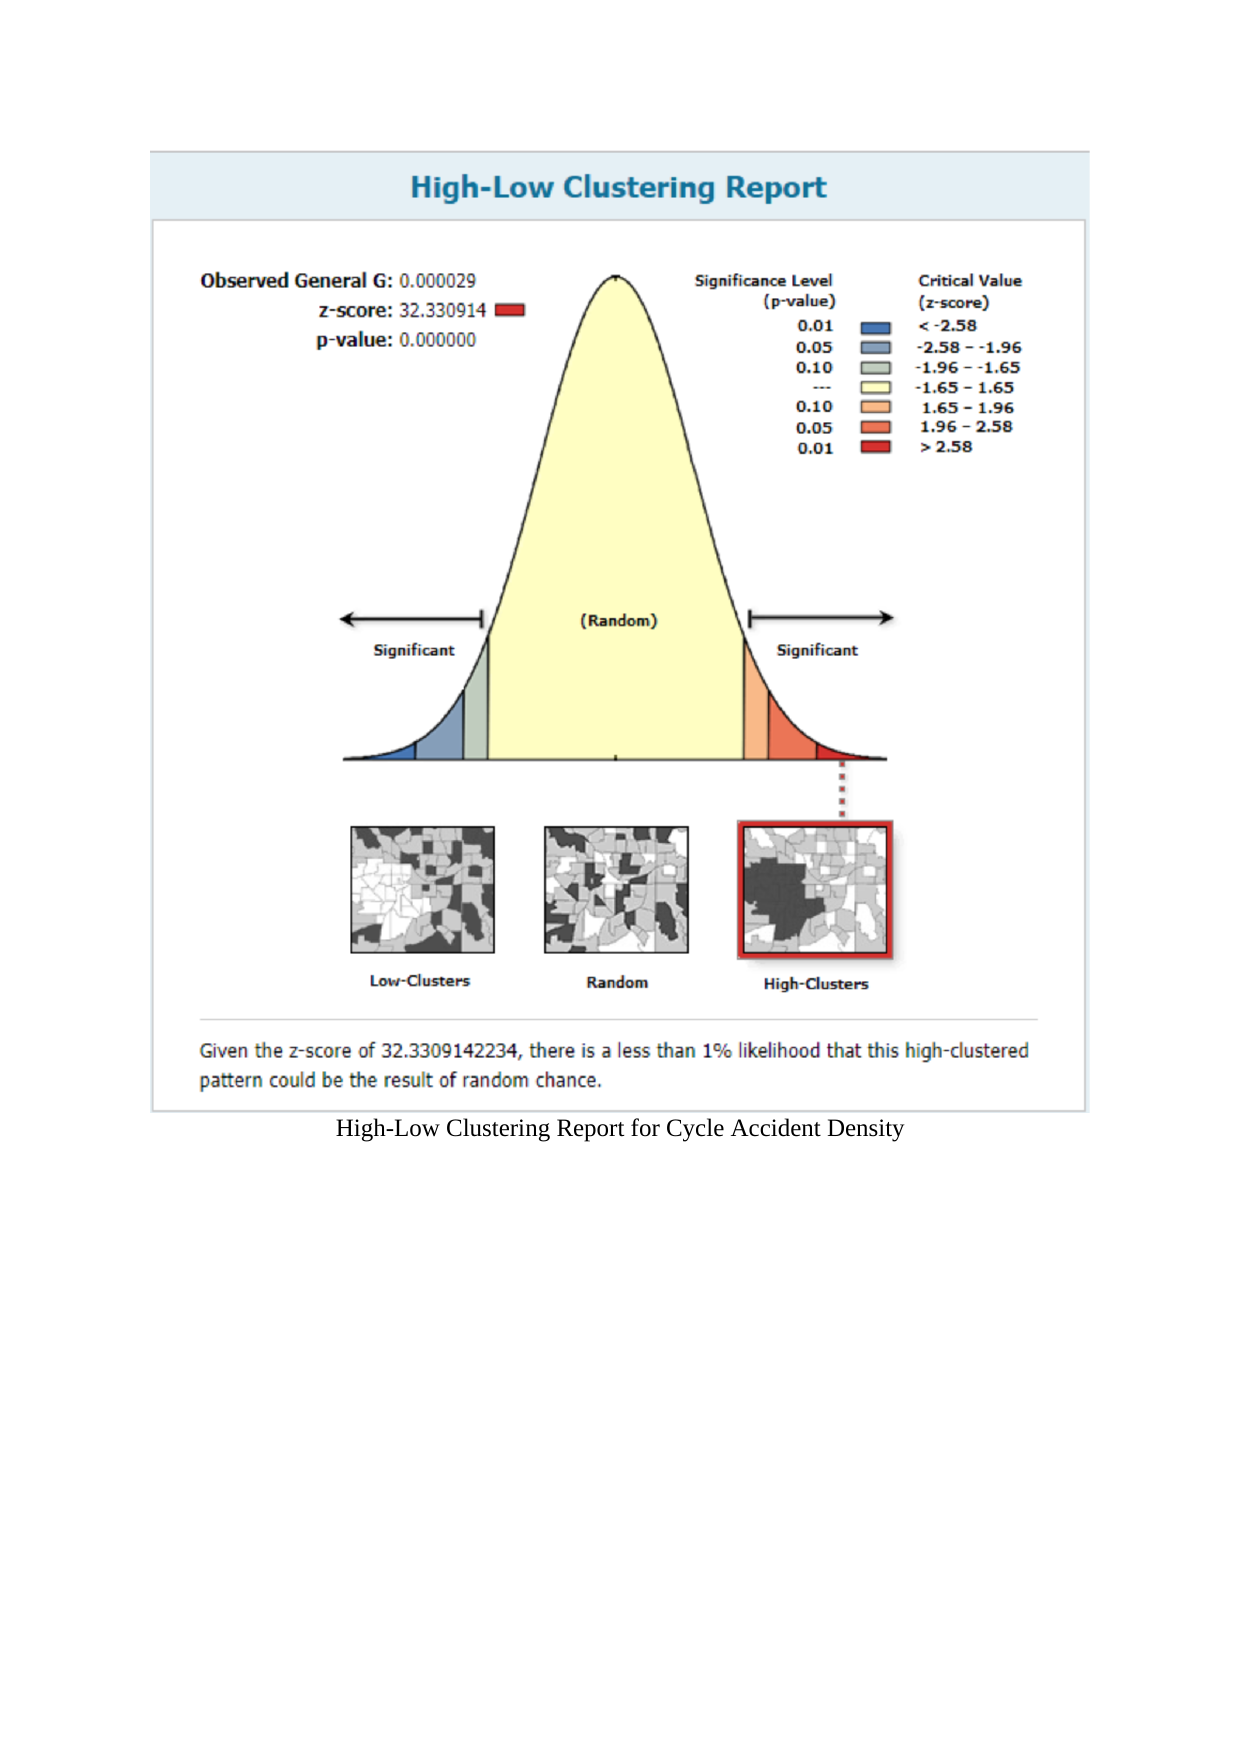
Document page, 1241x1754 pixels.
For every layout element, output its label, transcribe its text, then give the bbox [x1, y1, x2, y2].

text High-Low Clustering Report for Cycle Accident Density [150, 1113, 1090, 1142]
picture [150, 150, 1090, 1113]
